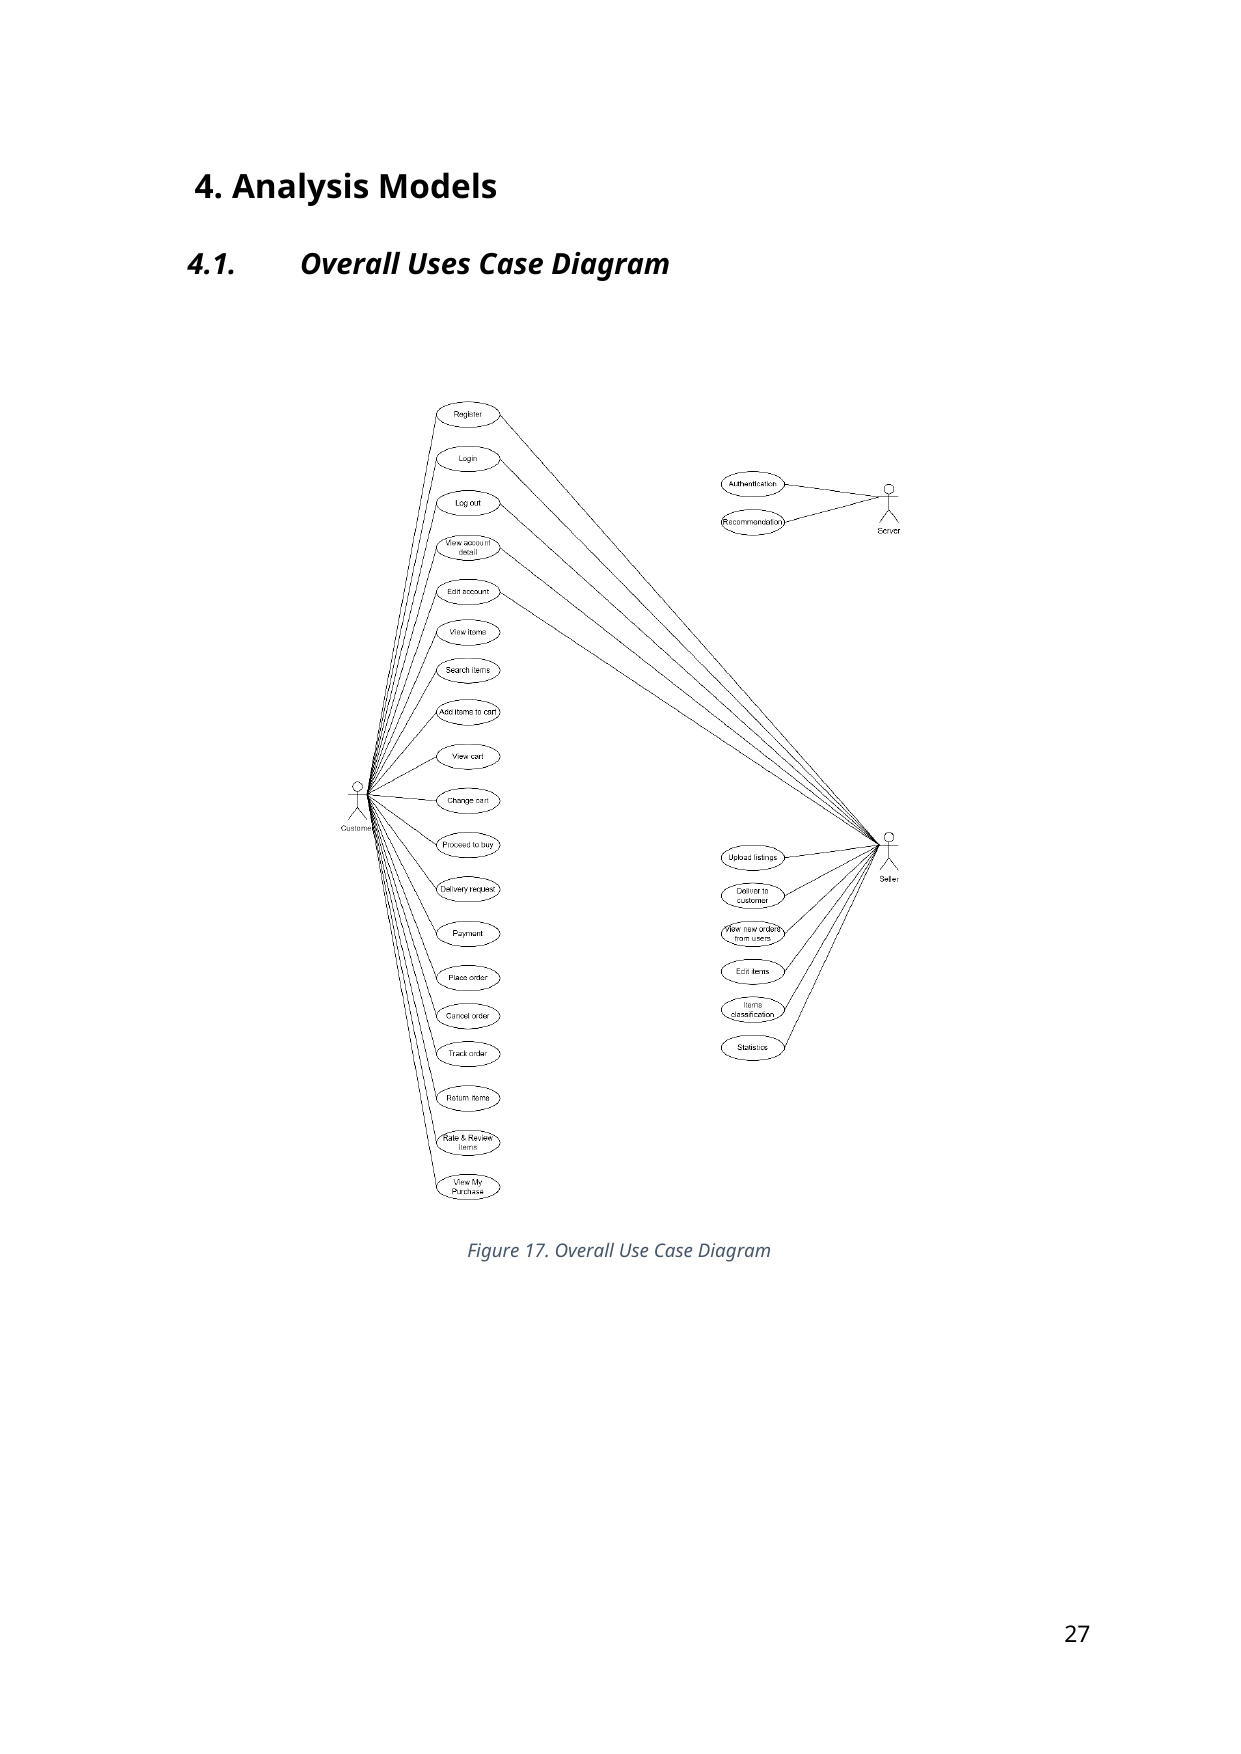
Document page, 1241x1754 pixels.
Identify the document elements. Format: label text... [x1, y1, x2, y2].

picture [334, 395, 906, 1206]
text Analysis Models [194, 162, 1090, 208]
text Figure 17. Overall Use Case Diagram [150, 1237, 1090, 1263]
text Overall Uses Case Diagram [187, 243, 1090, 283]
